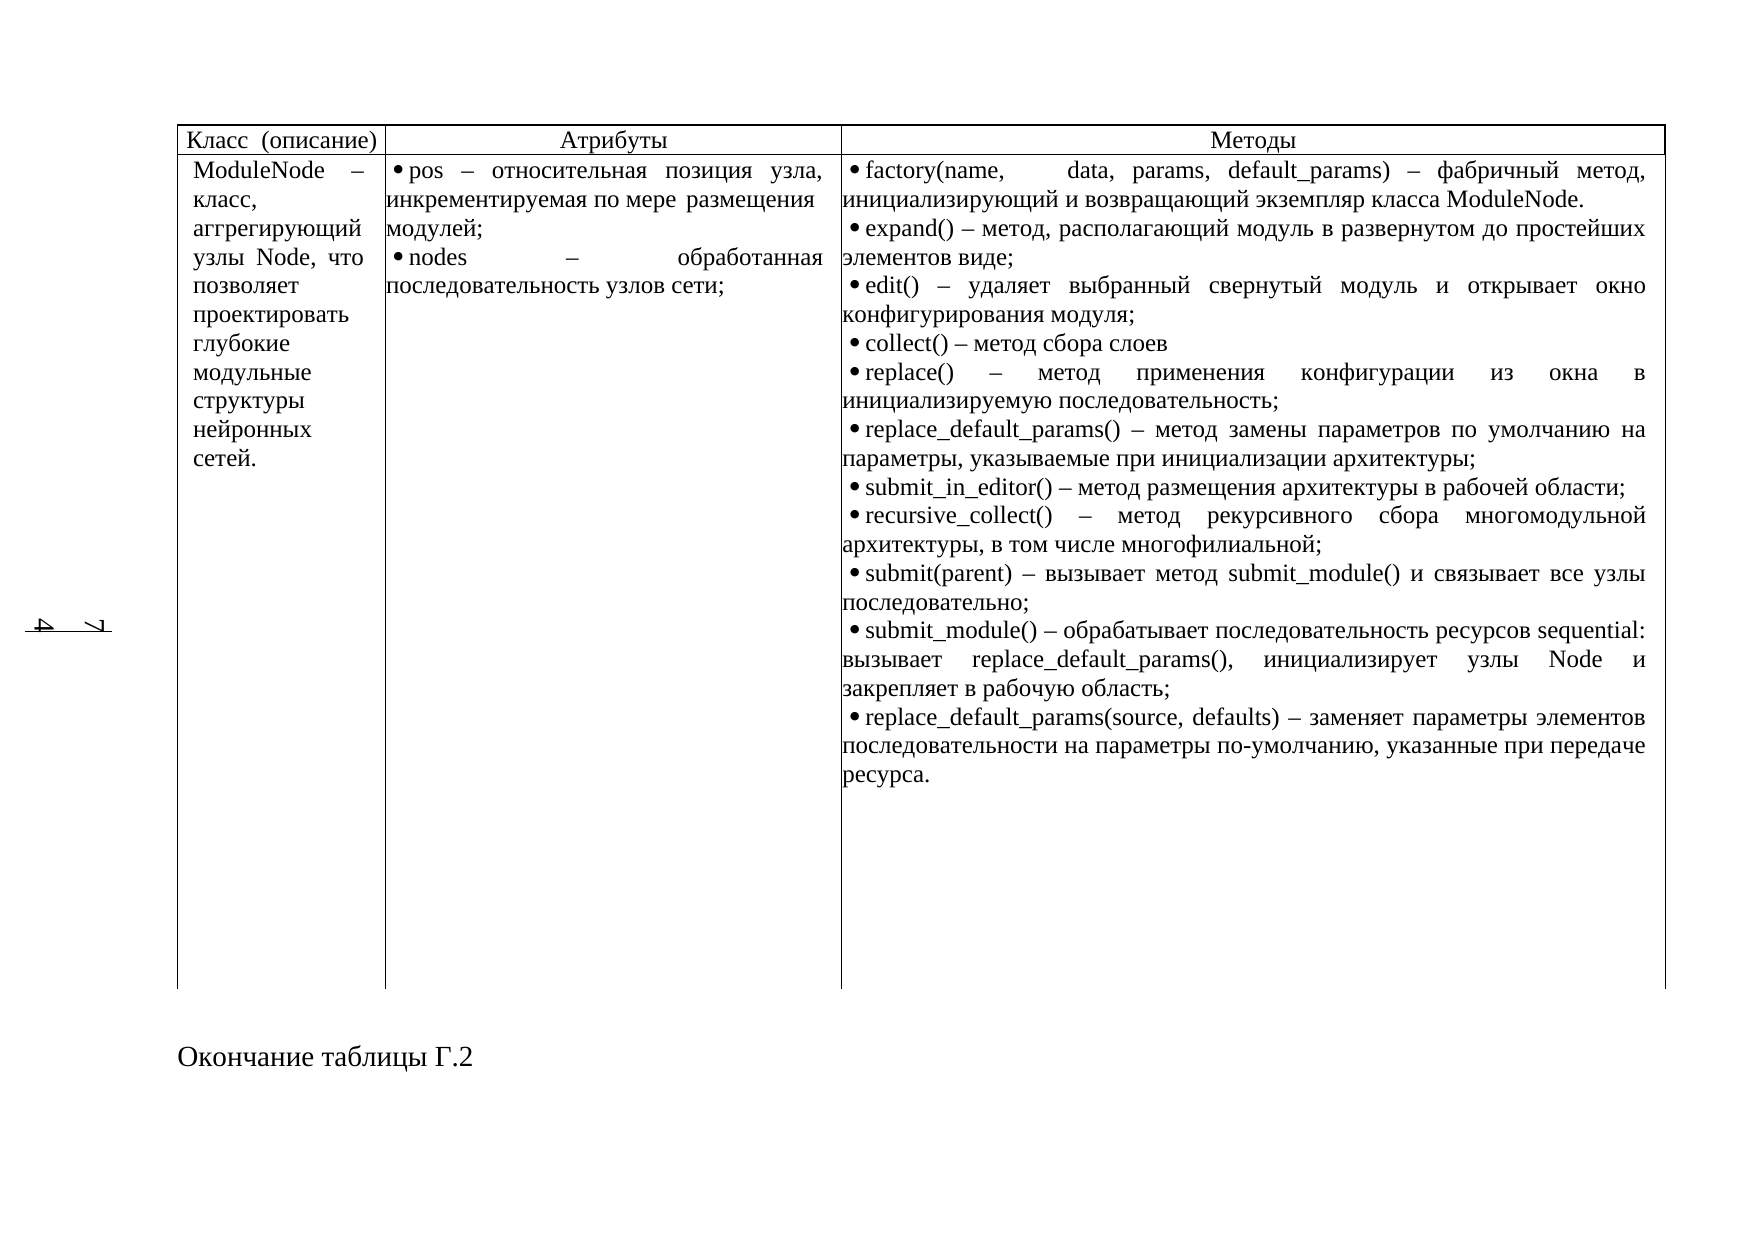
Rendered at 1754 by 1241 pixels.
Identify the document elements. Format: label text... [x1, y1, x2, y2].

table_cell factory(name, data, params, default_params) – фабричный метод, инициализирующий и возвращающий экземпляр класса ModuleNode. expand() – метод, располагающий модуль в развернутом до простейших элементов виде; edit() – удаляет выбранный свернутый модуль и открывает окно конфигурирования модуля; collect() – метод сбора слоев replace() – метод применения конфигурации из окна в инициализируемую последовательность; replace_default_params() – метод замены параметров по умолчанию на параметры, указываемые при инициализации архитектуры; submit_in_editor() – метод размещения архитектуры в рабочей области; recursive_collect() – метод рекурсивного сбора многомодульной архитектуры, в том числе многофилиальной; submit(parent) – вызывает метод submit_module() и связывает все узлы последовательно; submit_module() – обрабатывает последовательность ресурсов sequential: вызывает replace_default_params(), инициализирует узлы Node и закрепляет в рабочую область; replace_default_params(source, defaults) – заменяет параметры элементов последовательности на параметры по-умолчанию, указанные при передаче ресурса. [842, 155, 1665, 989]
table_cell ModuleNode – класс, аггрегирующий узлы Node, что позволяет проектировать глубокие модульные структуры нейронных сетей. [178, 155, 385, 989]
text Окончание таблицы Г.2 [177, 1039, 1665, 1073]
table_header Методы [842, 126, 1664, 154]
table_cell pos – относительная позиция узла, инкрементируемая по мере размещения модулей; nodes – обработанная последовательность узлов сети; [386, 155, 841, 989]
table_header Атрибуты [386, 126, 841, 154]
table_header Класс (описание) [178, 126, 385, 154]
